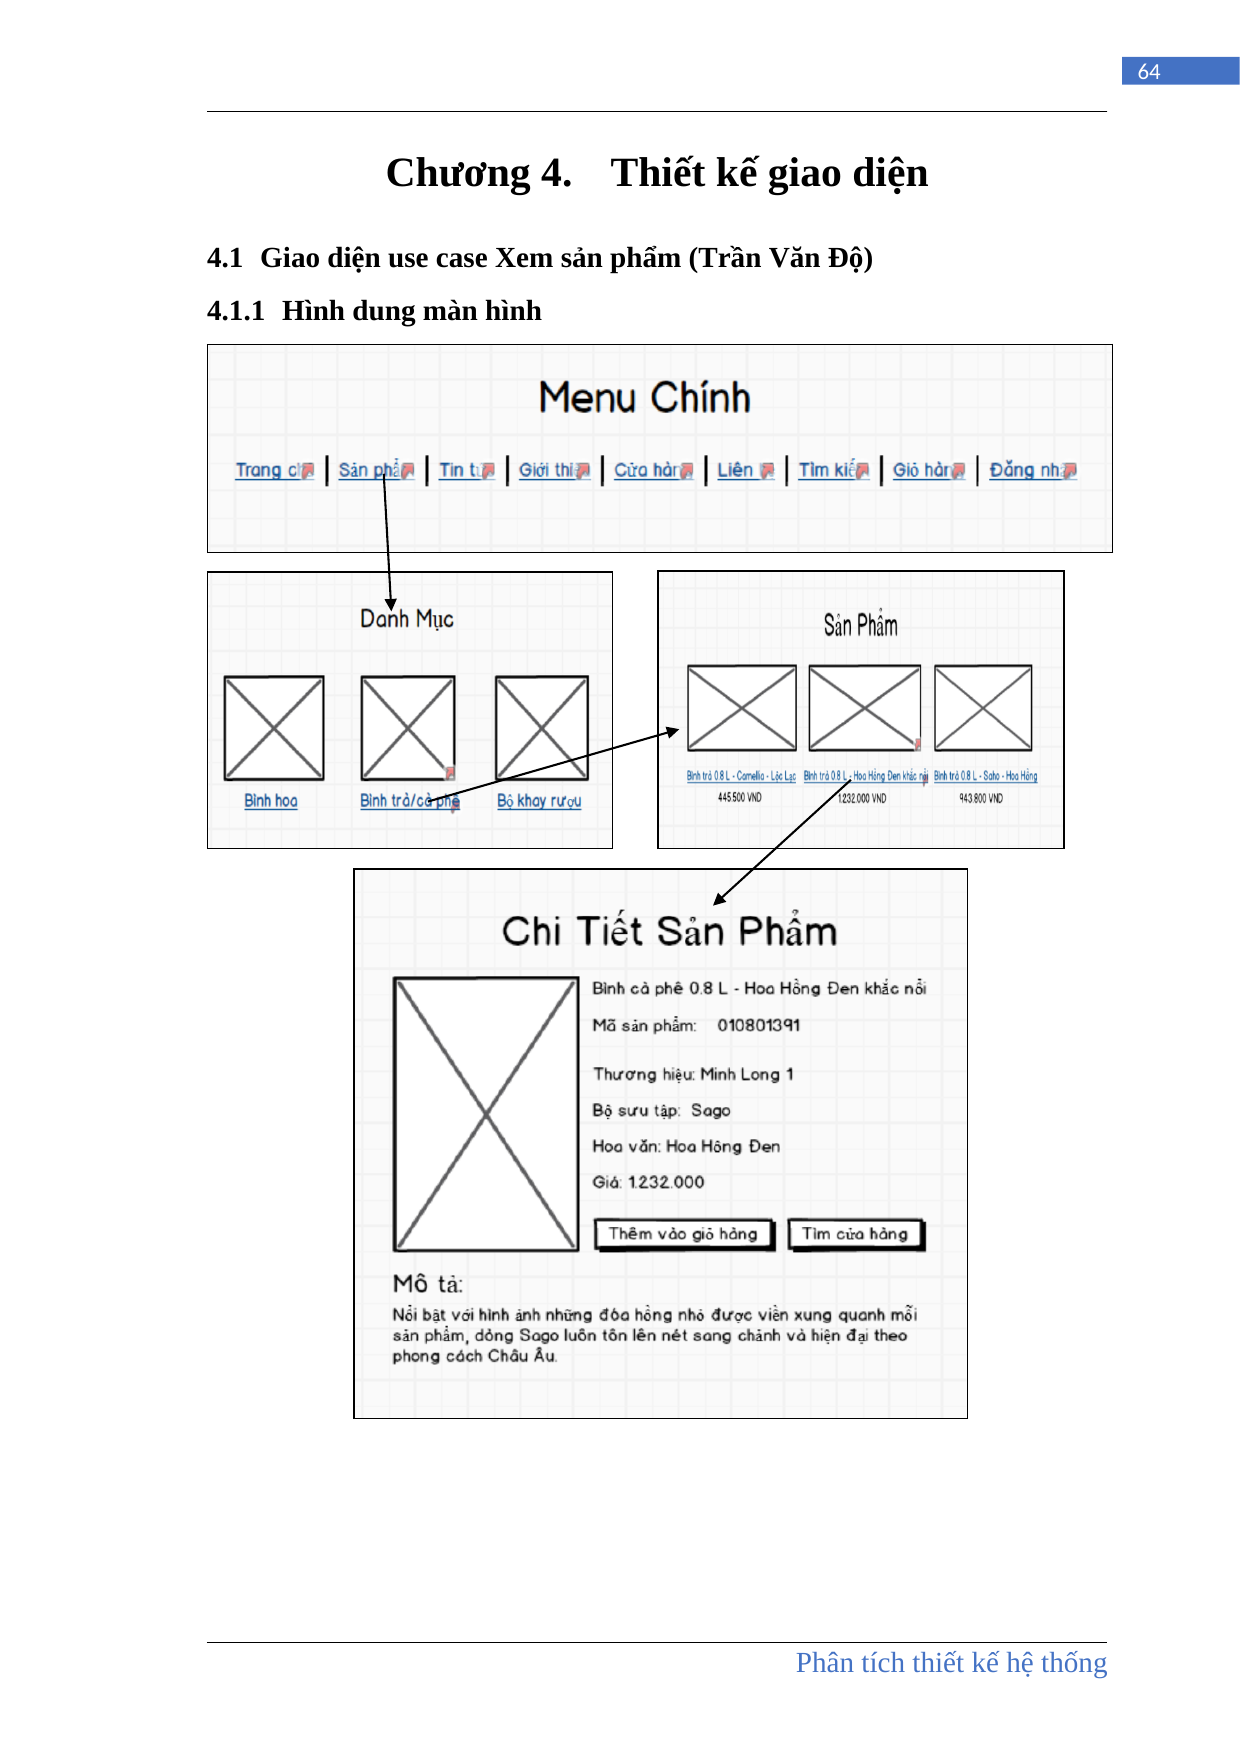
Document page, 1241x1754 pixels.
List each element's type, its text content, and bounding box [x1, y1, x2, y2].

picture [659, 572, 1063, 848]
picture [355, 870, 967, 1418]
picture [208, 573, 612, 848]
subtitle Hình dung màn hình [207, 293, 1107, 327]
picture [208, 345, 1112, 552]
subtitle Giao diện use case Xem sản phẩm (Trần Văn Độ) [207, 240, 1107, 274]
subtitle Thiết kế giao diện [207, 148, 1107, 196]
